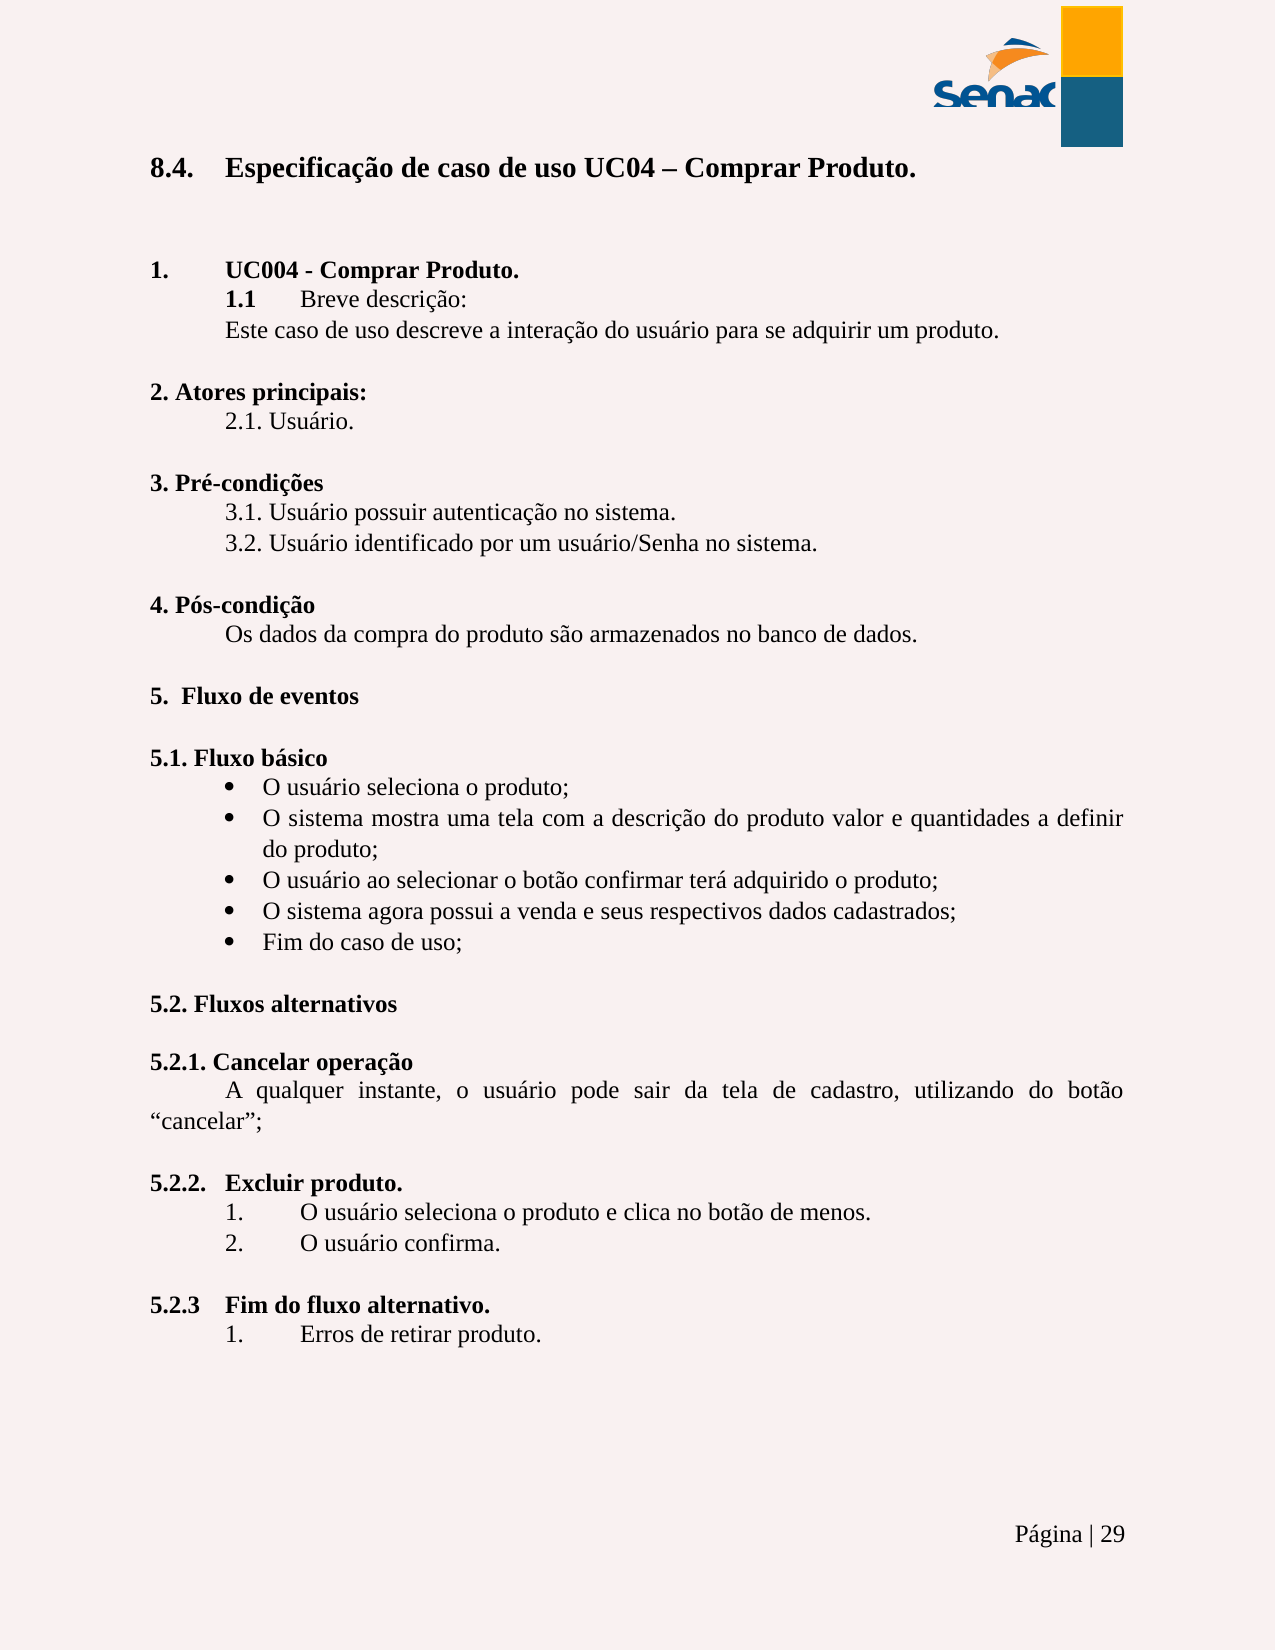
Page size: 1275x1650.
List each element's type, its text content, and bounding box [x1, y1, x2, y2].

text 1. Erros de retirar produto. [150, 1319, 1125, 1348]
text 1.1 Breve descrição: [225, 284, 1125, 313]
text 2. O usuário confirma. [225, 1228, 1125, 1257]
text 5.2.1. Cancelar operação [150, 1047, 1125, 1075]
text 5.2. Fluxos alternativos [150, 989, 1125, 1018]
text 5.2.3 Fim do fluxo alternativo. [150, 1290, 1125, 1319]
text 4. Pós-condição [150, 590, 1125, 619]
list O usuário seleciona o produto; [225, 772, 1125, 801]
text 3. Pré-condições [150, 468, 1125, 497]
text 1. O usuário seleciona o produto e clica no botão de menos. [225, 1197, 1125, 1226]
text Este caso de uso descreve a interação do usuário para se adquirir um produto. [225, 315, 1125, 344]
text 5.2.2. Excluir produto. [150, 1168, 1125, 1197]
text 3.2. Usuário identificado por um usuário/Senha no sistema. [225, 528, 1125, 557]
list Especificação de caso de uso UC04 – Comprar Produto. [150, 150, 1125, 183]
text 2. Atores principais: [150, 377, 1125, 406]
list O sistema agora possui a venda e seus respectivos dados cadastrados; [225, 896, 1125, 925]
text A qualquer instante, o usuário pode sair da tela de cadastro, utilizando do botão “cancelar”; [150, 1075, 1125, 1135]
text 5.1. Fluxo básico [150, 743, 1125, 772]
text 1. UC004 - Comprar Produto. [150, 256, 1125, 284]
text Os dados da compra do produto são armazenados no banco de dados. [150, 619, 1125, 648]
text 2.1. Usuário. [150, 406, 1125, 435]
list O usuário ao selecionar o botão confirmar terá adquirido o produto; [225, 865, 1125, 894]
text 3.1. Usuário possuir autenticação no sistema. [225, 497, 1125, 526]
list Fim do caso de uso; [225, 927, 1125, 956]
list O sistema mostra uma tela com a descrição do produto valor e quantidades a definir do produto; [225, 803, 1125, 863]
picture [933, 38, 1056, 107]
text 5. Fluxo de eventos [150, 681, 1125, 710]
